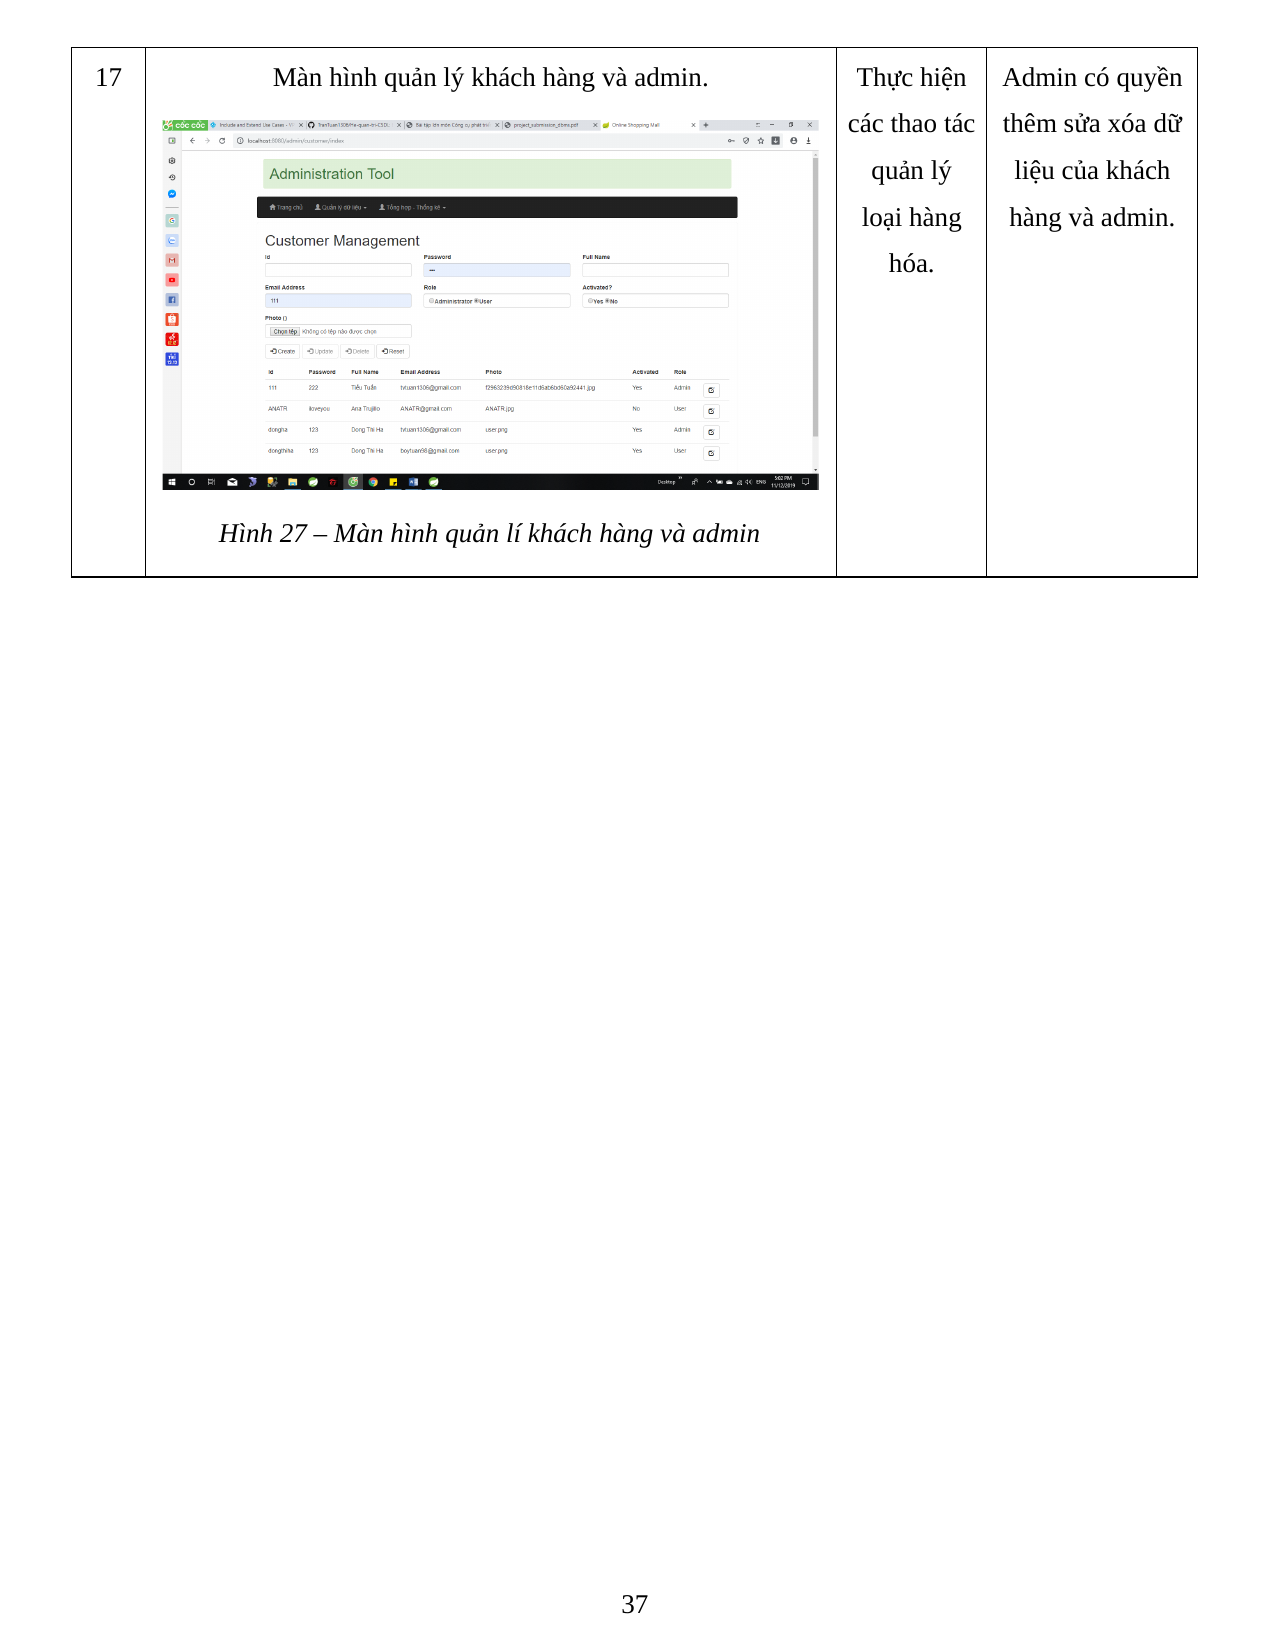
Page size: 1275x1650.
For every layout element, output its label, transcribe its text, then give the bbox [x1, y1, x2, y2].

picture [162, 120, 819, 490]
table_cell Admin có quyền thêm sửa xóa dữ liệu của khách hàng và admin. [987, 48, 1197, 576]
table_cell 17 [72, 48, 145, 576]
table_cell Thực hiện các thao tác quản lý loại hàng hóa. [837, 48, 986, 576]
table_cell Màn hình quản lý khách hàng và admin. Hình 27 – Màn hình quản lí khách hàng và admin [146, 48, 836, 576]
